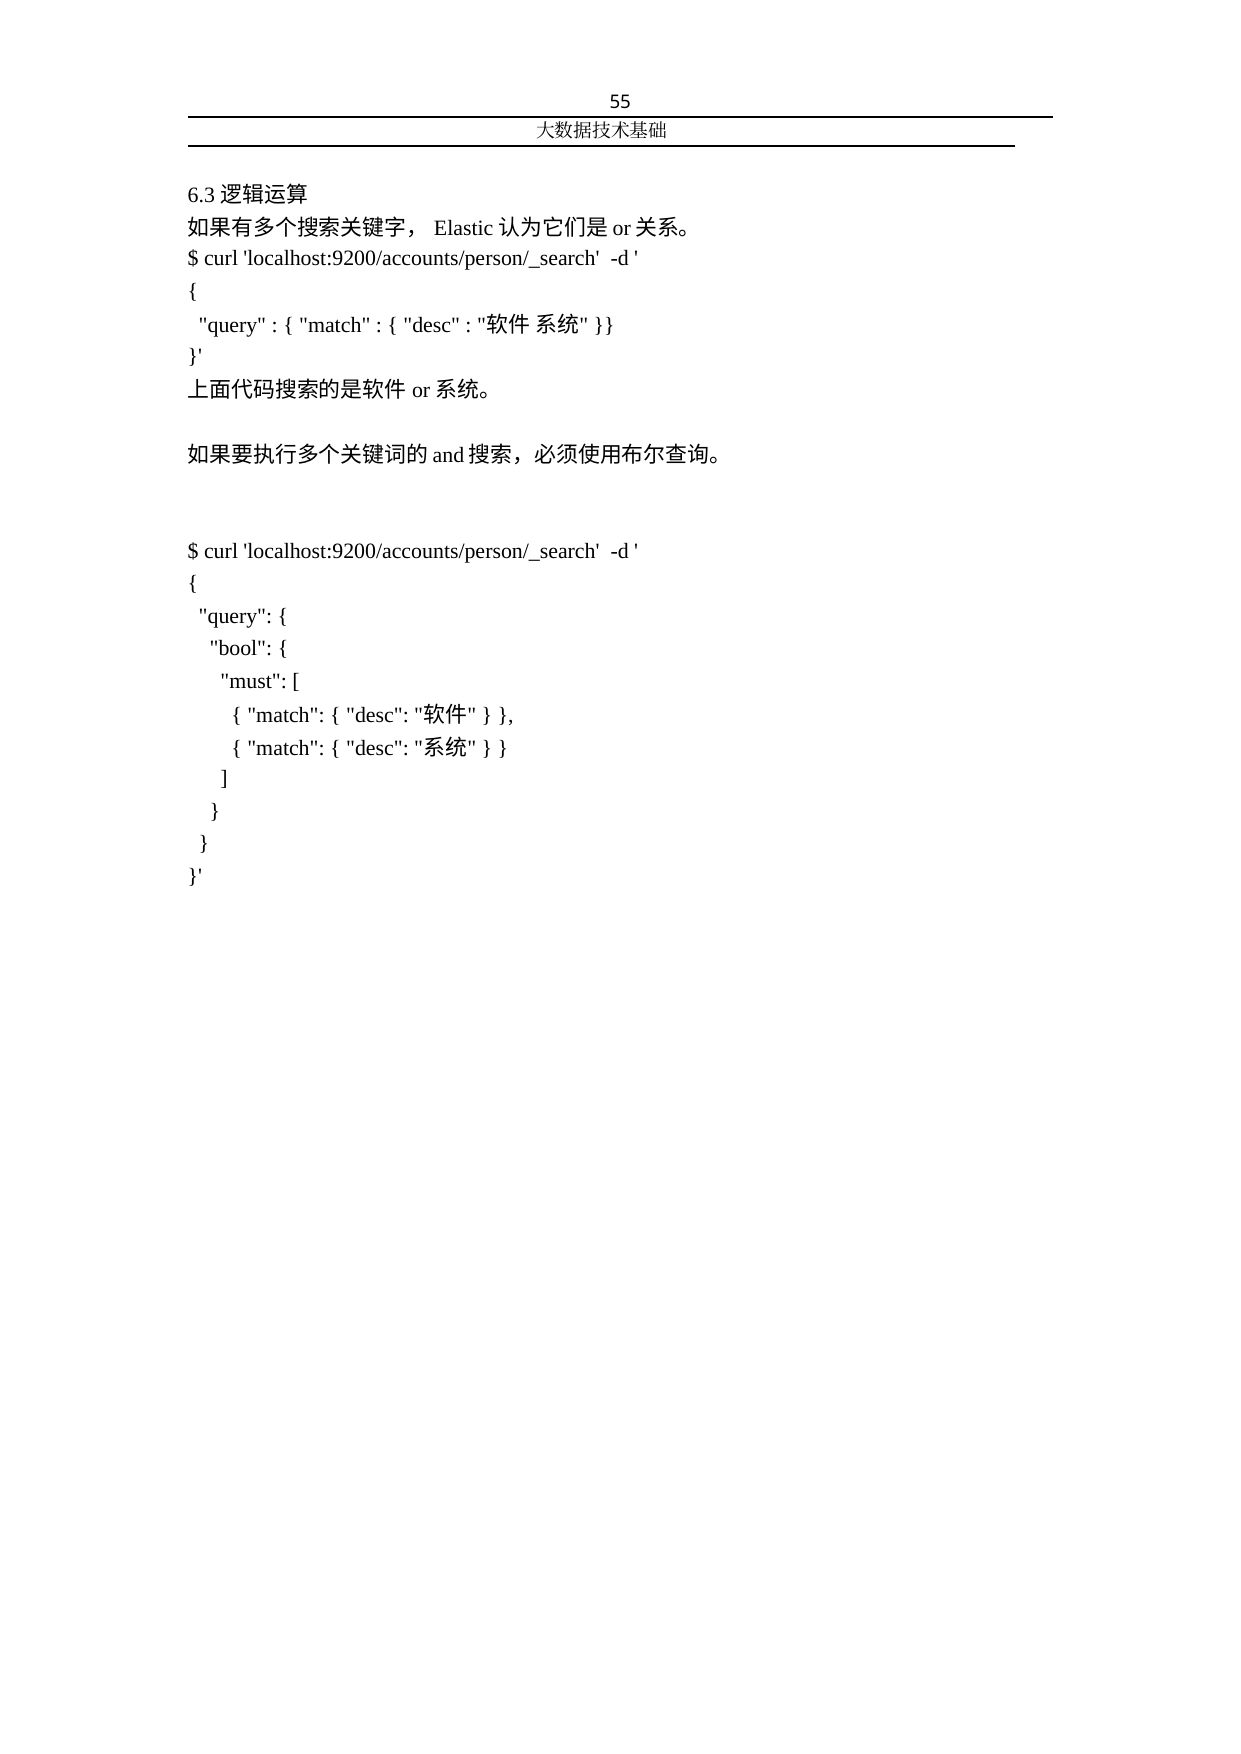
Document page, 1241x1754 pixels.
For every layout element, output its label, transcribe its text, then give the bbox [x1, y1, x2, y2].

text { "match": { "desc": "系统" } } [187, 729, 1053, 762]
text { [187, 274, 1053, 307]
text "bool": { [187, 632, 1053, 664]
text "must": [ [187, 664, 1053, 697]
text "query" : { "match" : { "desc" : "软件 系统" }} [187, 307, 1053, 339]
text }' [187, 339, 1053, 372]
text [187, 242, 1053, 274]
text }' [187, 859, 1053, 892]
text } [187, 794, 1053, 827]
text 如果要执行多个关键词的and搜索，必须使用布尔查询。 [187, 437, 1053, 469]
text "query": { [187, 599, 1053, 632]
text ] [187, 762, 1053, 794]
text 如果有多个搜索关键字， Elastic 认为它们是or关系。 [187, 209, 1053, 242]
text 6.3 逻辑运算 [187, 177, 1053, 209]
text $ curl 'localhost:9200/accounts/person/_search' -d ' [187, 534, 1053, 567]
text { "match": { "desc": "软件" } }, [187, 697, 1053, 729]
text } [187, 827, 1053, 859]
text { [187, 567, 1053, 599]
text 上面代码搜索的是软件 or 系统。 [187, 372, 1053, 404]
